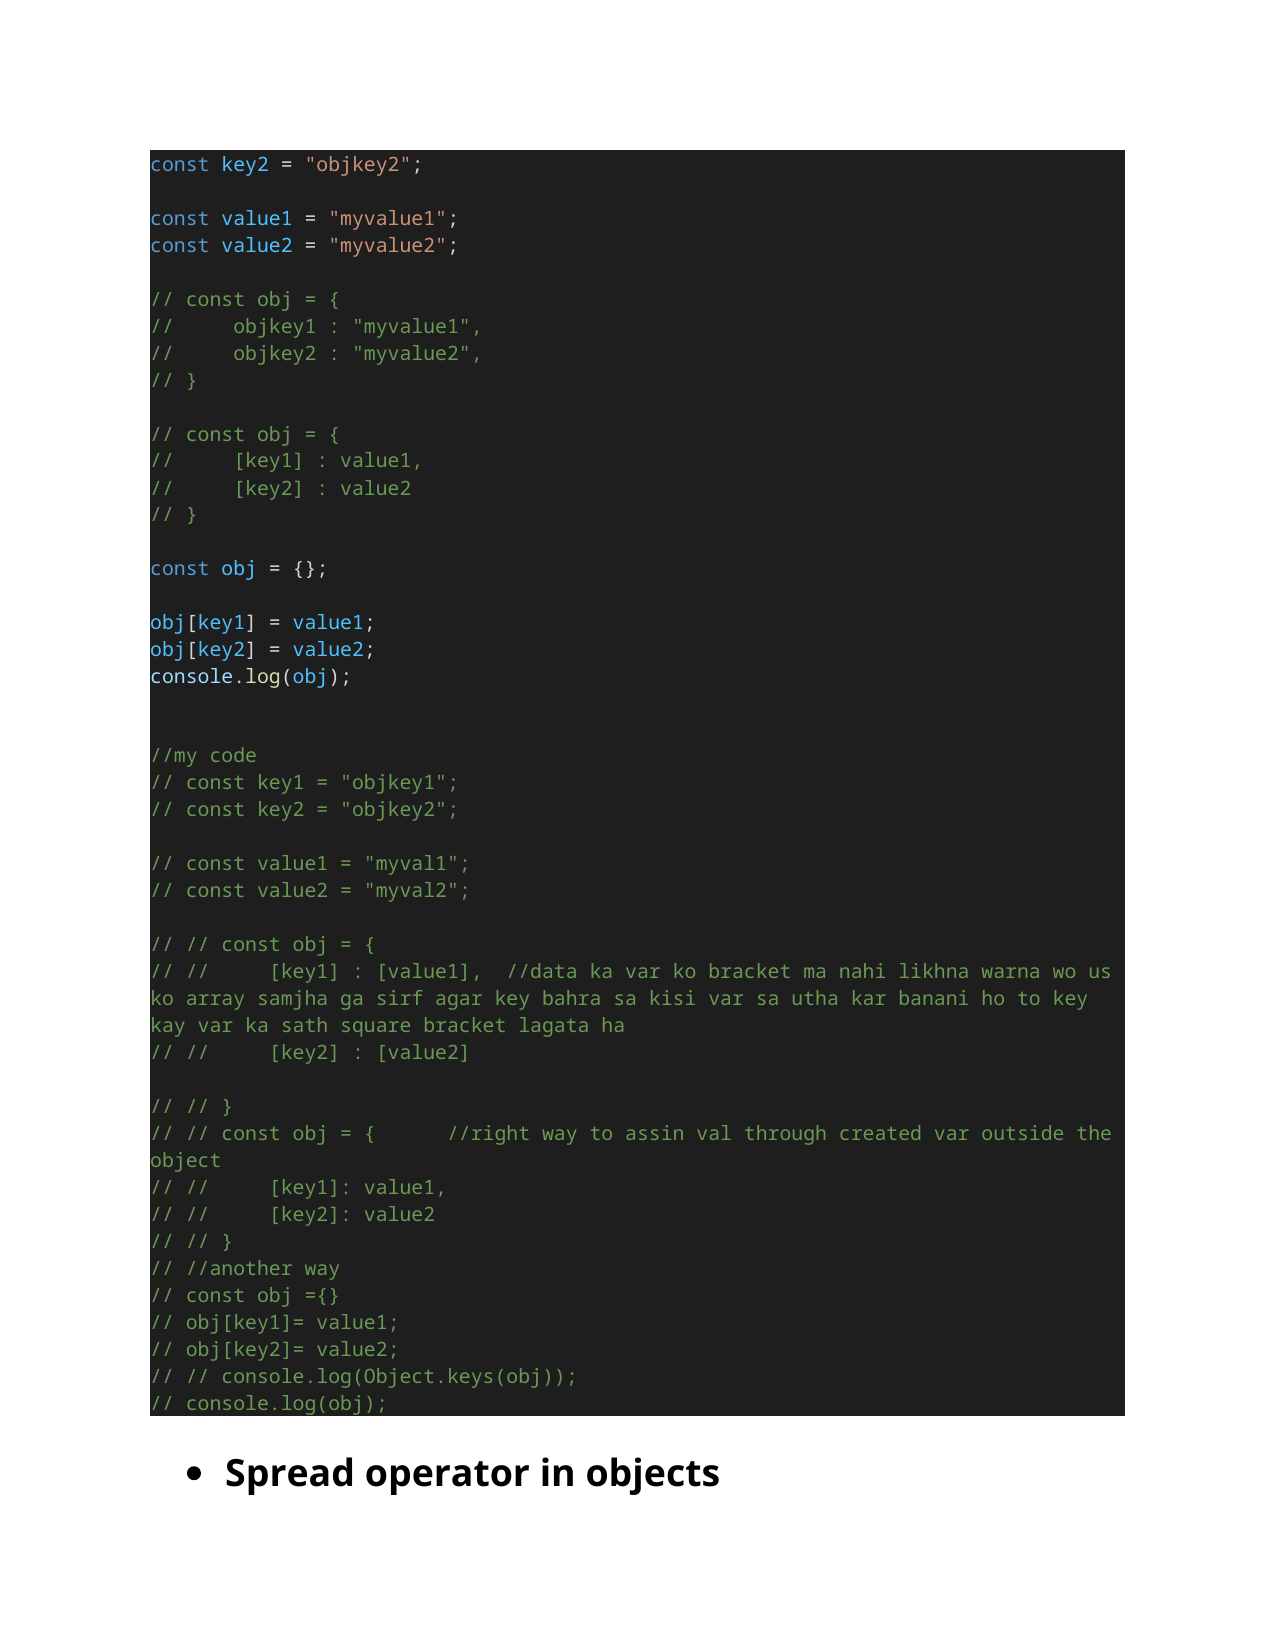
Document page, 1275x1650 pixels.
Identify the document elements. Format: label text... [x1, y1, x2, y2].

text // obj[key2]= value2; [150, 1335, 1125, 1362]
text // // const obj = { [150, 930, 1125, 957]
text // const obj ={} [150, 1281, 1125, 1308]
text // const obj = { [150, 420, 1125, 447]
text // } [150, 501, 1125, 528]
text // [key1] : value1, [150, 447, 1125, 474]
text // const key2 = "objkey2"; [150, 796, 1125, 822]
text // // [key2]: value2 [150, 1200, 1125, 1227]
text const obj = {}; [150, 555, 1125, 582]
text // const key1 = "objkey1"; [150, 768, 1125, 796]
text const value1 = "myvalue1"; [150, 204, 1125, 231]
text // objkey2 : "myvalue2", [150, 339, 1125, 366]
text // // console.log(Object.keys(obj)); [150, 1362, 1125, 1389]
text // } [150, 366, 1125, 393]
text // objkey1 : "myvalue1", [150, 312, 1125, 339]
text //my code [150, 742, 1125, 768]
text // // const obj = { //right way to assin val through created var outside the object [150, 1119, 1125, 1173]
text // // [key1] : [value1], //data ka var ko bracket ma nahi likhna warna wo us ko array samjha ga sirf agar key bahra sa kisi var sa utha kar banani ho to key kay var ka sath square bracket lagata ha [150, 957, 1125, 1038]
list Spread operator in objects [187, 1446, 1125, 1497]
text // console.log(obj); [150, 1389, 1125, 1416]
text // // [key1]: value1, [150, 1173, 1125, 1200]
text obj[key2] = value2; [150, 636, 1125, 663]
text // // } [150, 1092, 1125, 1119]
text // const value2 = "myval2"; [150, 876, 1125, 903]
text // const value1 = "myval1"; [150, 849, 1125, 876]
text obj[key1] = value1; [150, 609, 1125, 636]
text // // [key2] : [value2] [150, 1038, 1125, 1065]
text // // } [150, 1227, 1125, 1254]
text const key2 = "objkey2"; [150, 150, 1125, 177]
text // obj[key1]= value1; [150, 1308, 1125, 1335]
text // [key2] : value2 [150, 474, 1125, 501]
text // //another way [150, 1254, 1125, 1281]
text console.log(obj); [150, 663, 1125, 689]
text const value2 = "myvalue2"; [150, 231, 1125, 258]
text // const obj = { [150, 285, 1125, 312]
